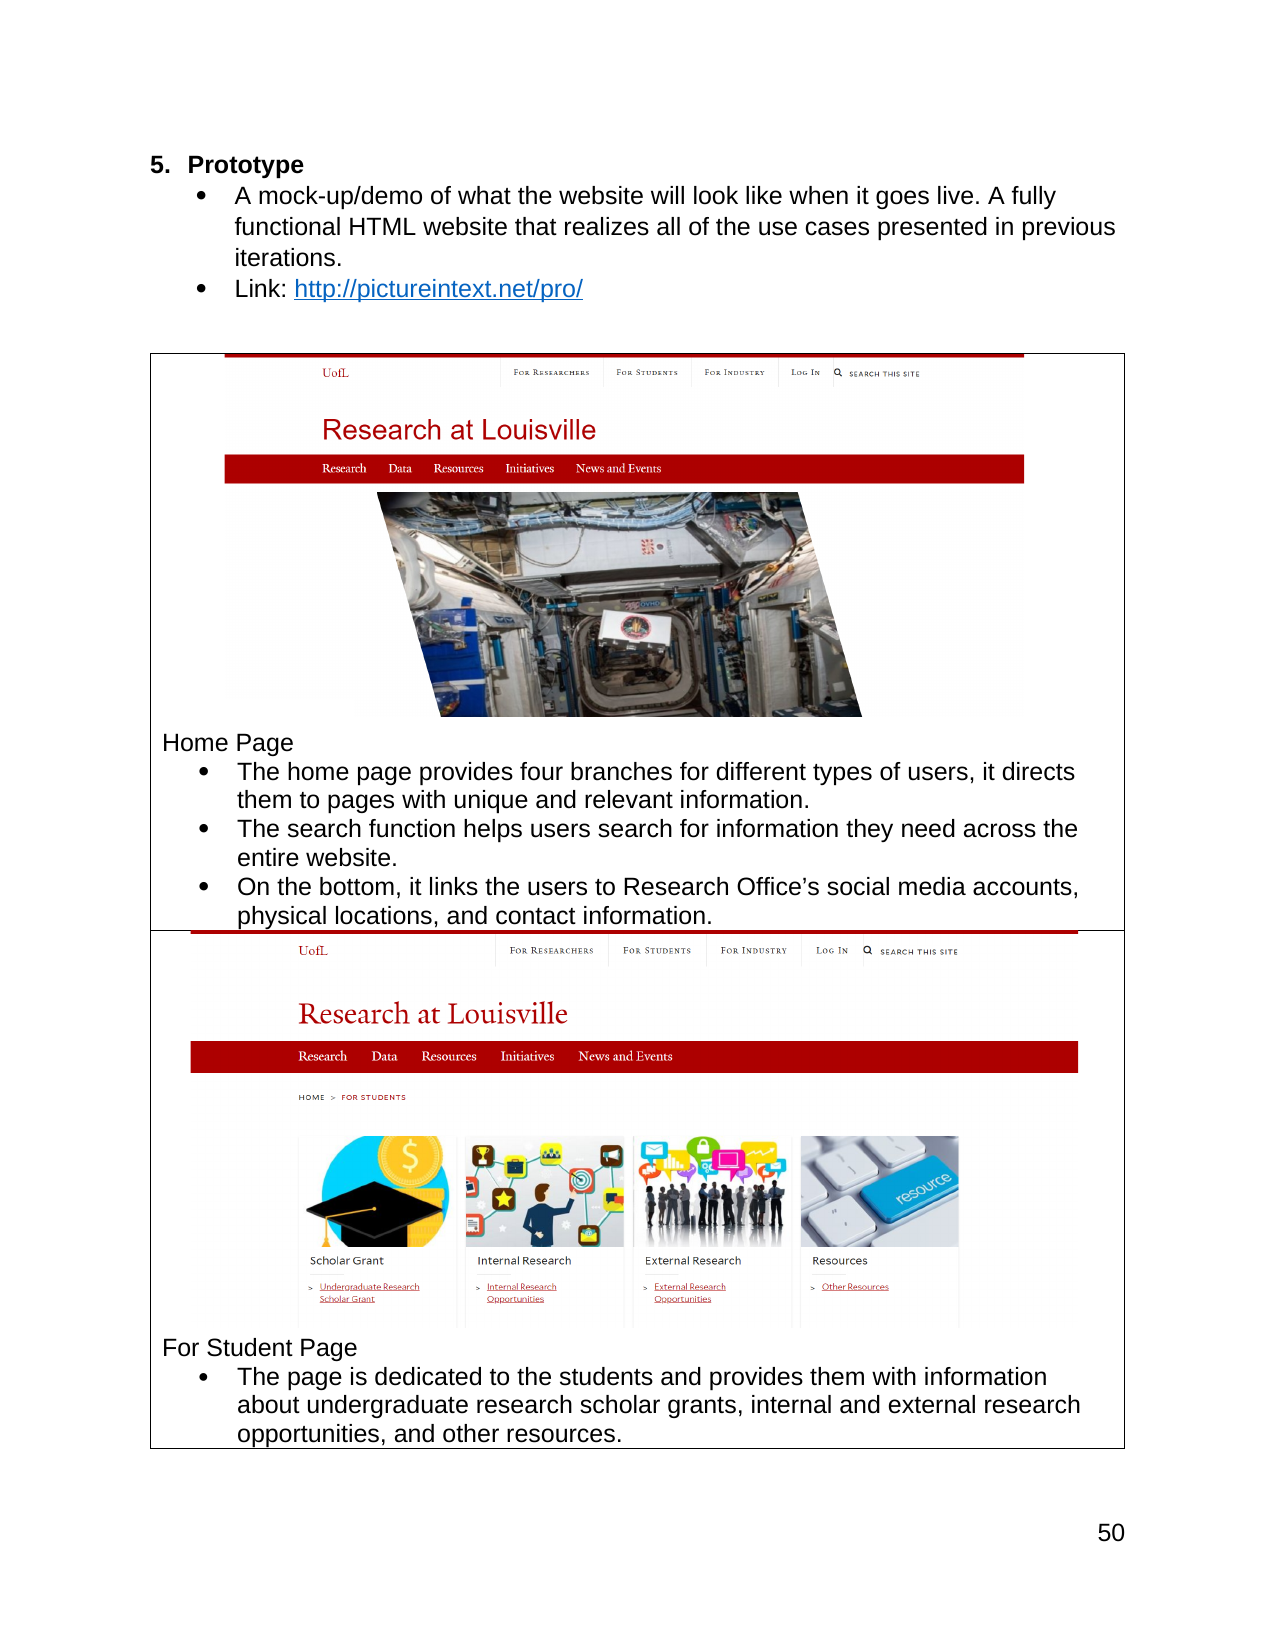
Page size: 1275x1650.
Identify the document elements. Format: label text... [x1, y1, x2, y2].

list A mock-up/demo of what the website will look like when it goes live. A fully functional HTML website that realizes all of the use cases presented in previous iterations. [197, 181, 1125, 272]
list Prototype [150, 150, 1125, 179]
table_header Home Page The home page provides four branches for different types of users, it directs them to pages with unique and relevant information. The search function helps users search for information they need across the entire website. On the bottom, it links the users to Research Office’s social media accounts, physical locations, and contact information. [151, 354, 1124, 929]
list Link: http://pictureintext.net/pro/ [197, 274, 1125, 303]
table_cell For Student Page The page is dedicated to the students and provides them with information about undergraduate research scholar grants, internal and external research opportunities, and other resources. [151, 931, 1124, 1448]
picture [190, 930, 1077, 1328]
picture [224, 354, 1025, 717]
